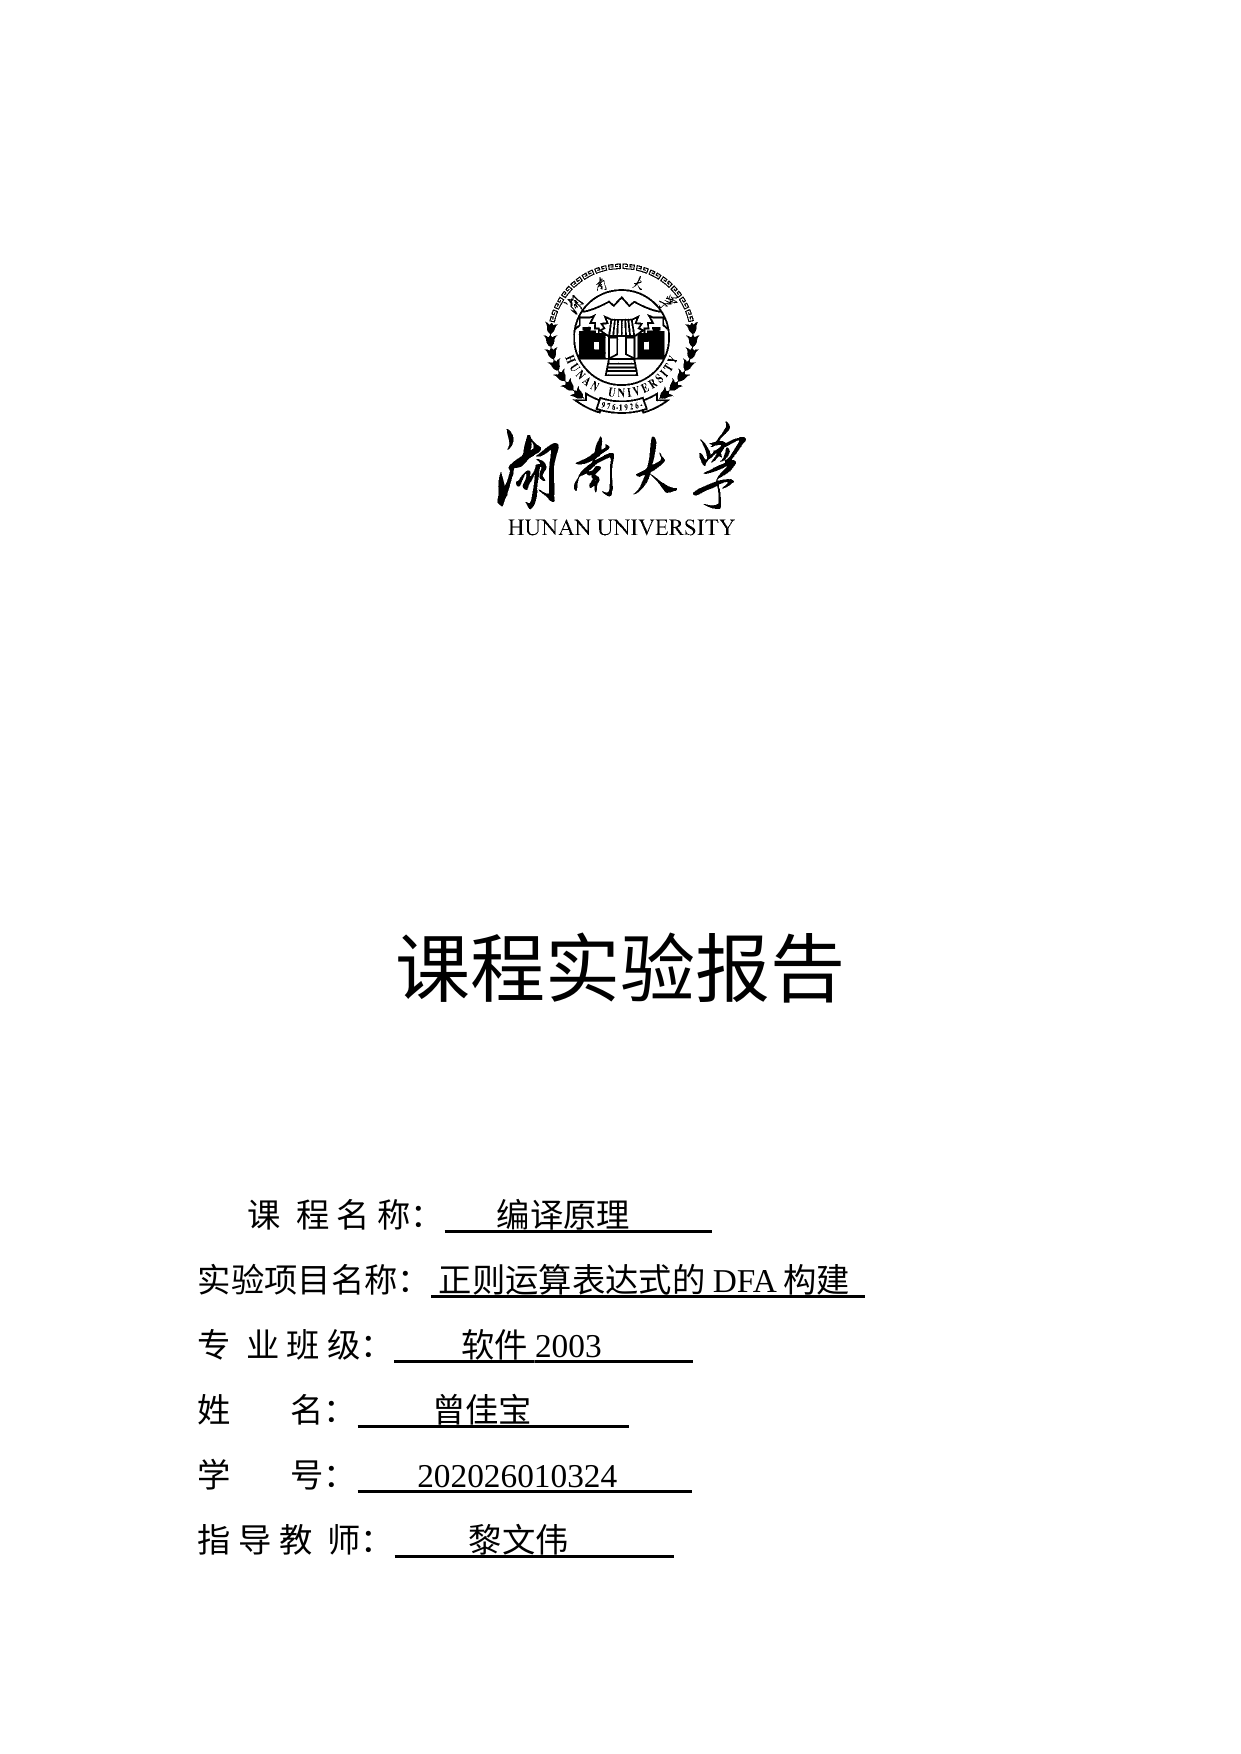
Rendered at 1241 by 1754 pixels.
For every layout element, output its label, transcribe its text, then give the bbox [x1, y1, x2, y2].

text 课程实验报告 [148, 899, 1092, 1029]
picture [460, 227, 780, 570]
text 实验项目名称： 正则运算表达式的 DFA 构建 [148, 1245, 1092, 1310]
text 专 业 班 级： 软件2003 [148, 1310, 1092, 1375]
text 姓 名： 曾佳宝 [148, 1375, 1092, 1440]
text 课 程 名 称： 编译原理 [148, 1180, 1092, 1245]
text 指 导 教 师： 黎文伟 [148, 1505, 1092, 1570]
text 学 号： 202026010324 [148, 1440, 1092, 1505]
